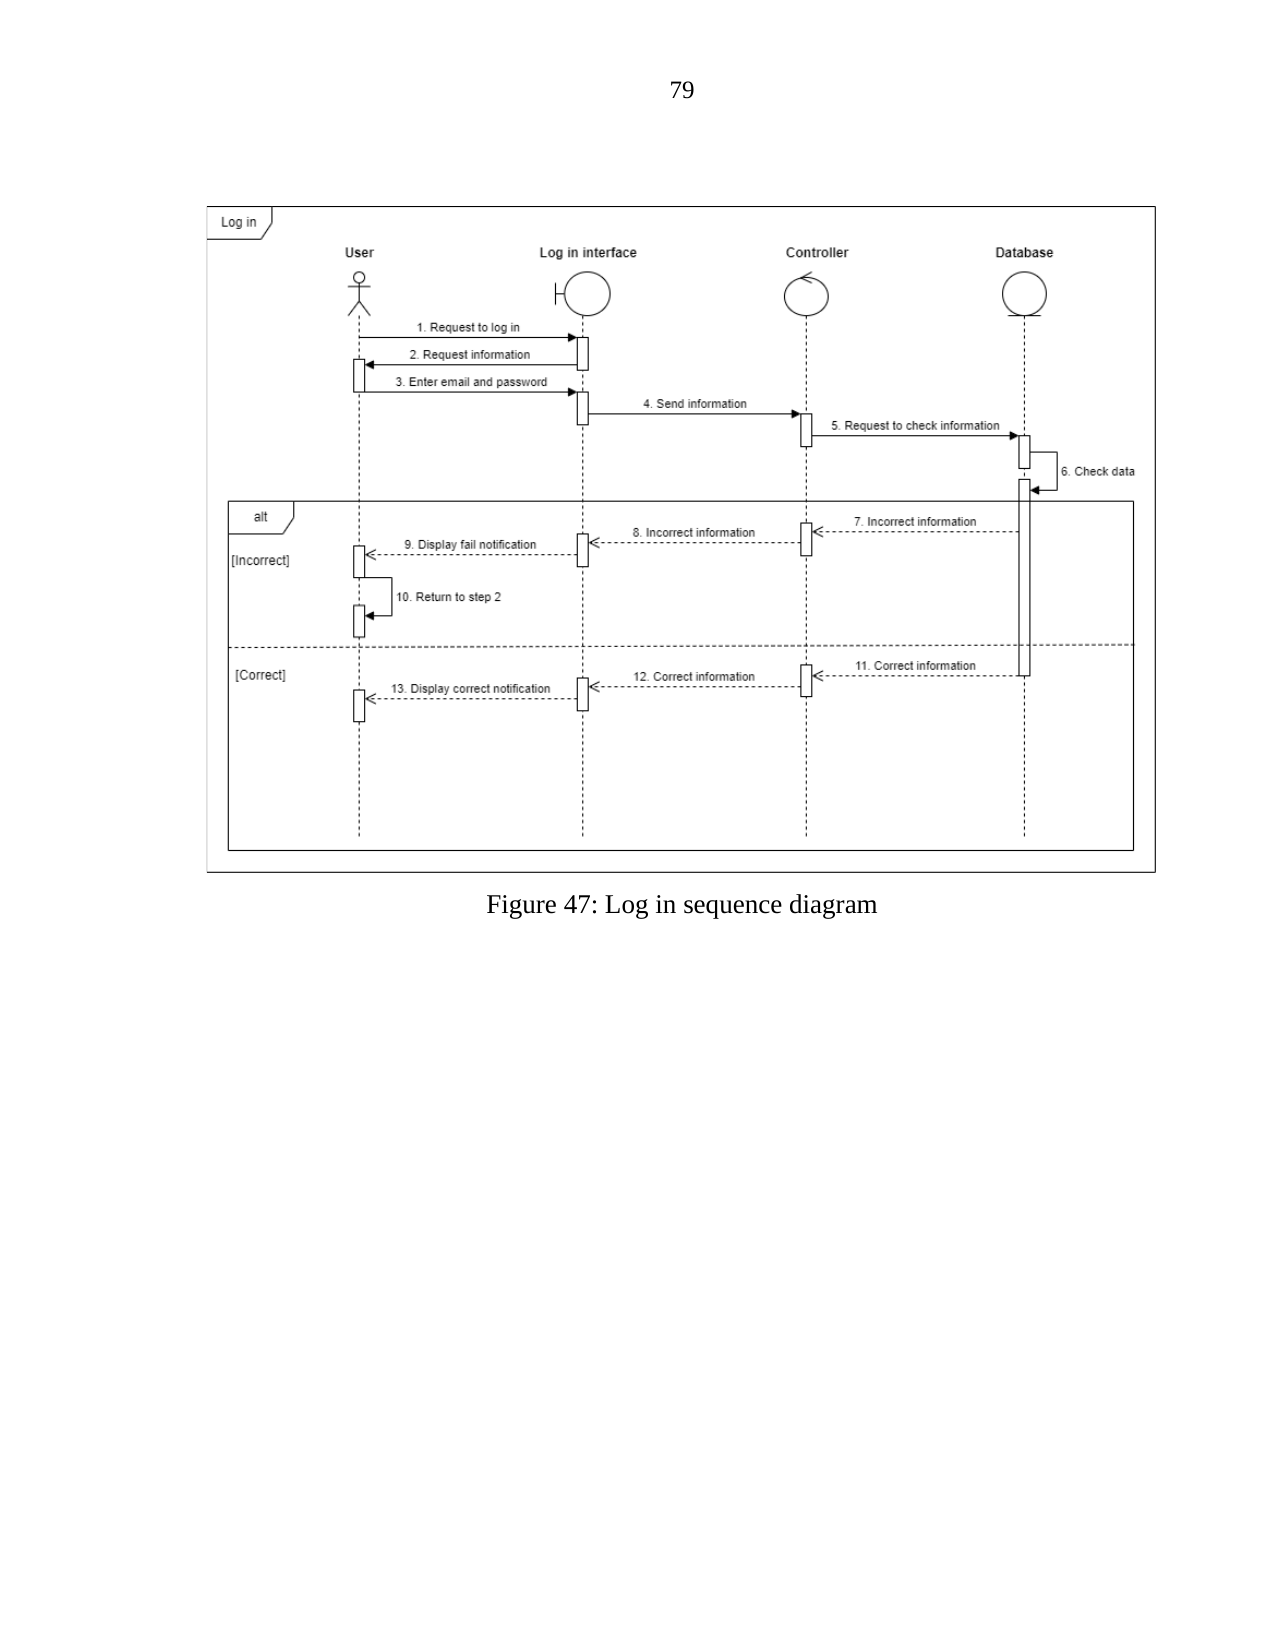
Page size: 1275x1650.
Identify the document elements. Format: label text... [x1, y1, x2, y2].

picture [206, 206, 1157, 874]
text Figure 47: Log in sequence diagram [207, 888, 1157, 919]
